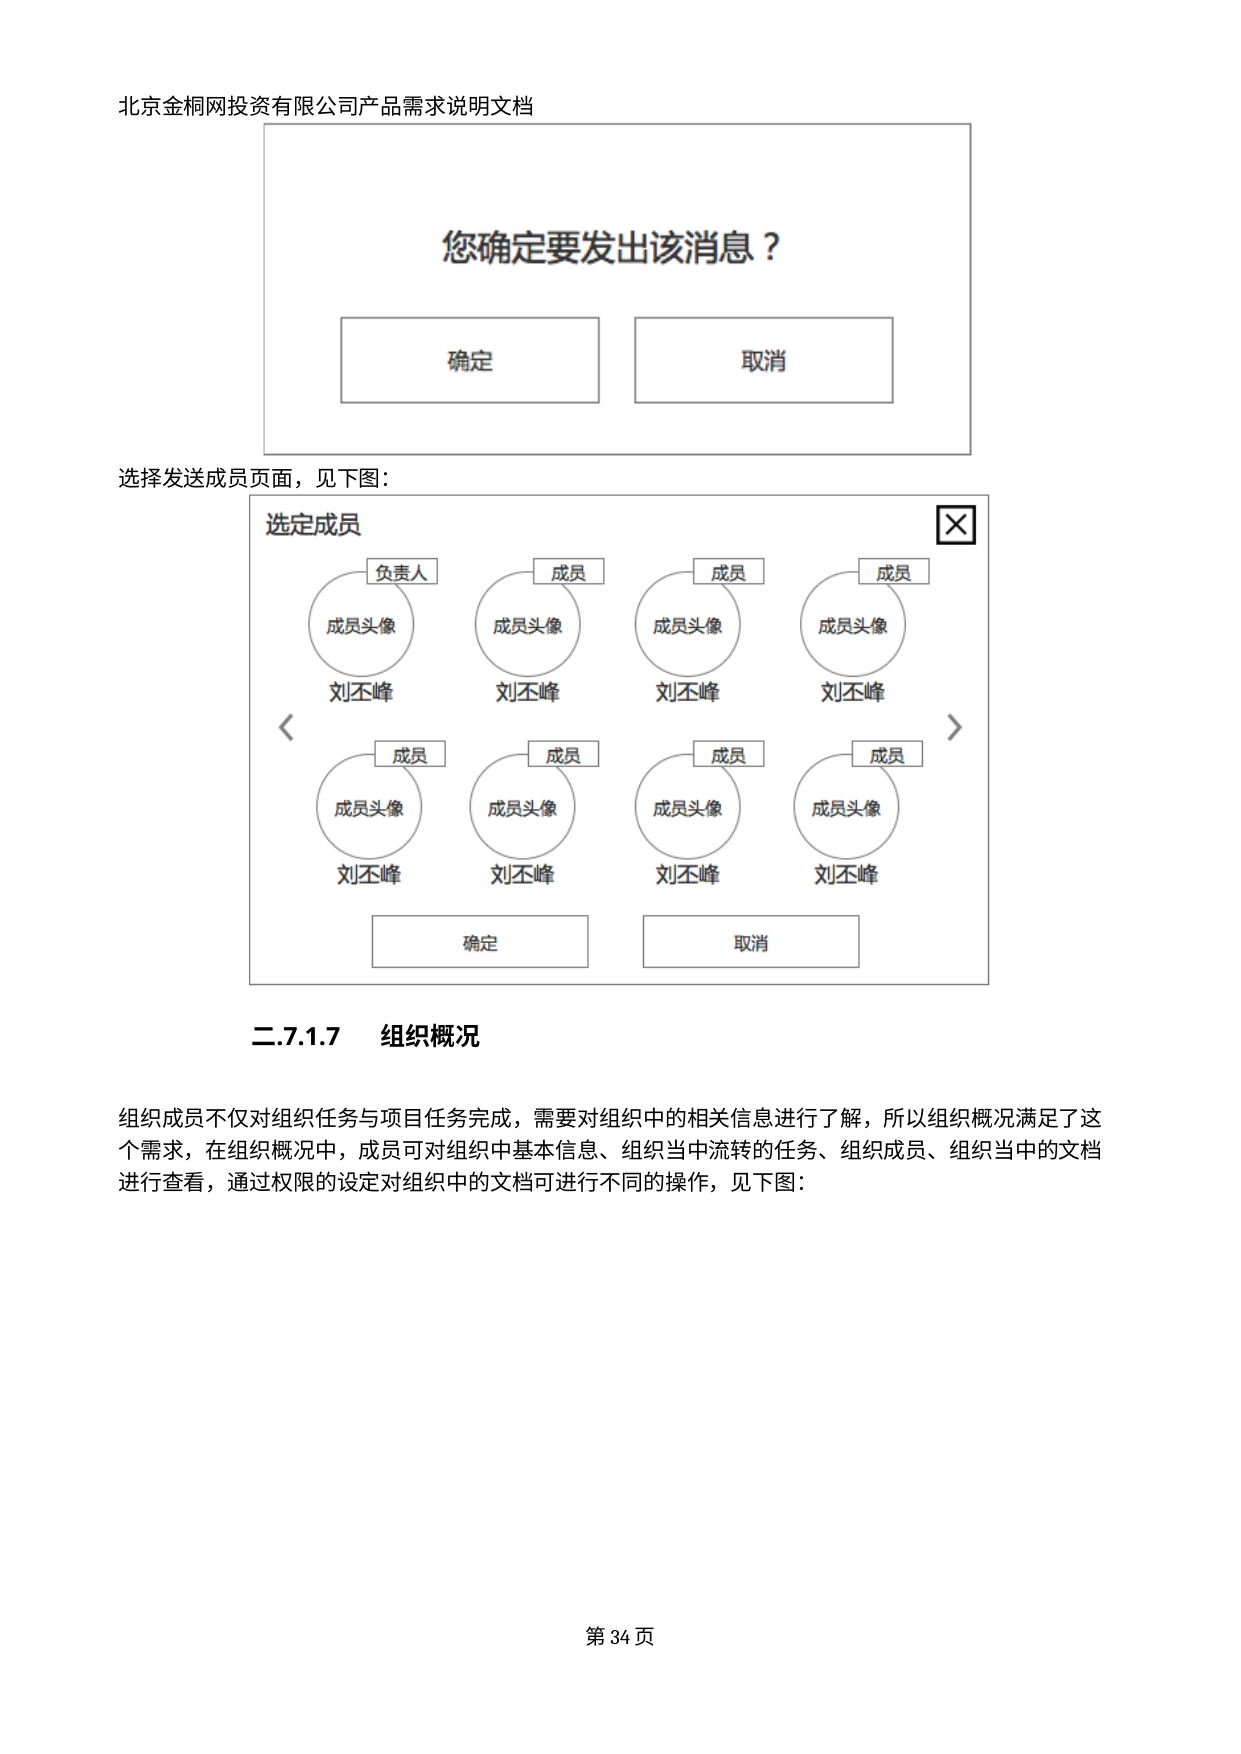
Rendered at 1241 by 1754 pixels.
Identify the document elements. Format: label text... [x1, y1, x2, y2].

text 组织概况 [251, 1017, 1122, 1053]
picture [249, 492, 992, 988]
text 组织成员不仅对组织任务与项目任务完成，需要对组织中的相关信息进行了解，所以组织概况满足了这个需求，在组织概况中，成员可对组织中基本信息、组织当中流转的任务、组织成员、组织当中的文档进行查看，通过权限的设定对组织中的文档可进行不同的操作，见下图： [118, 1101, 1122, 1196]
text 选择发送成员页面，见下图： [118, 461, 1122, 492]
picture [263, 120, 977, 461]
